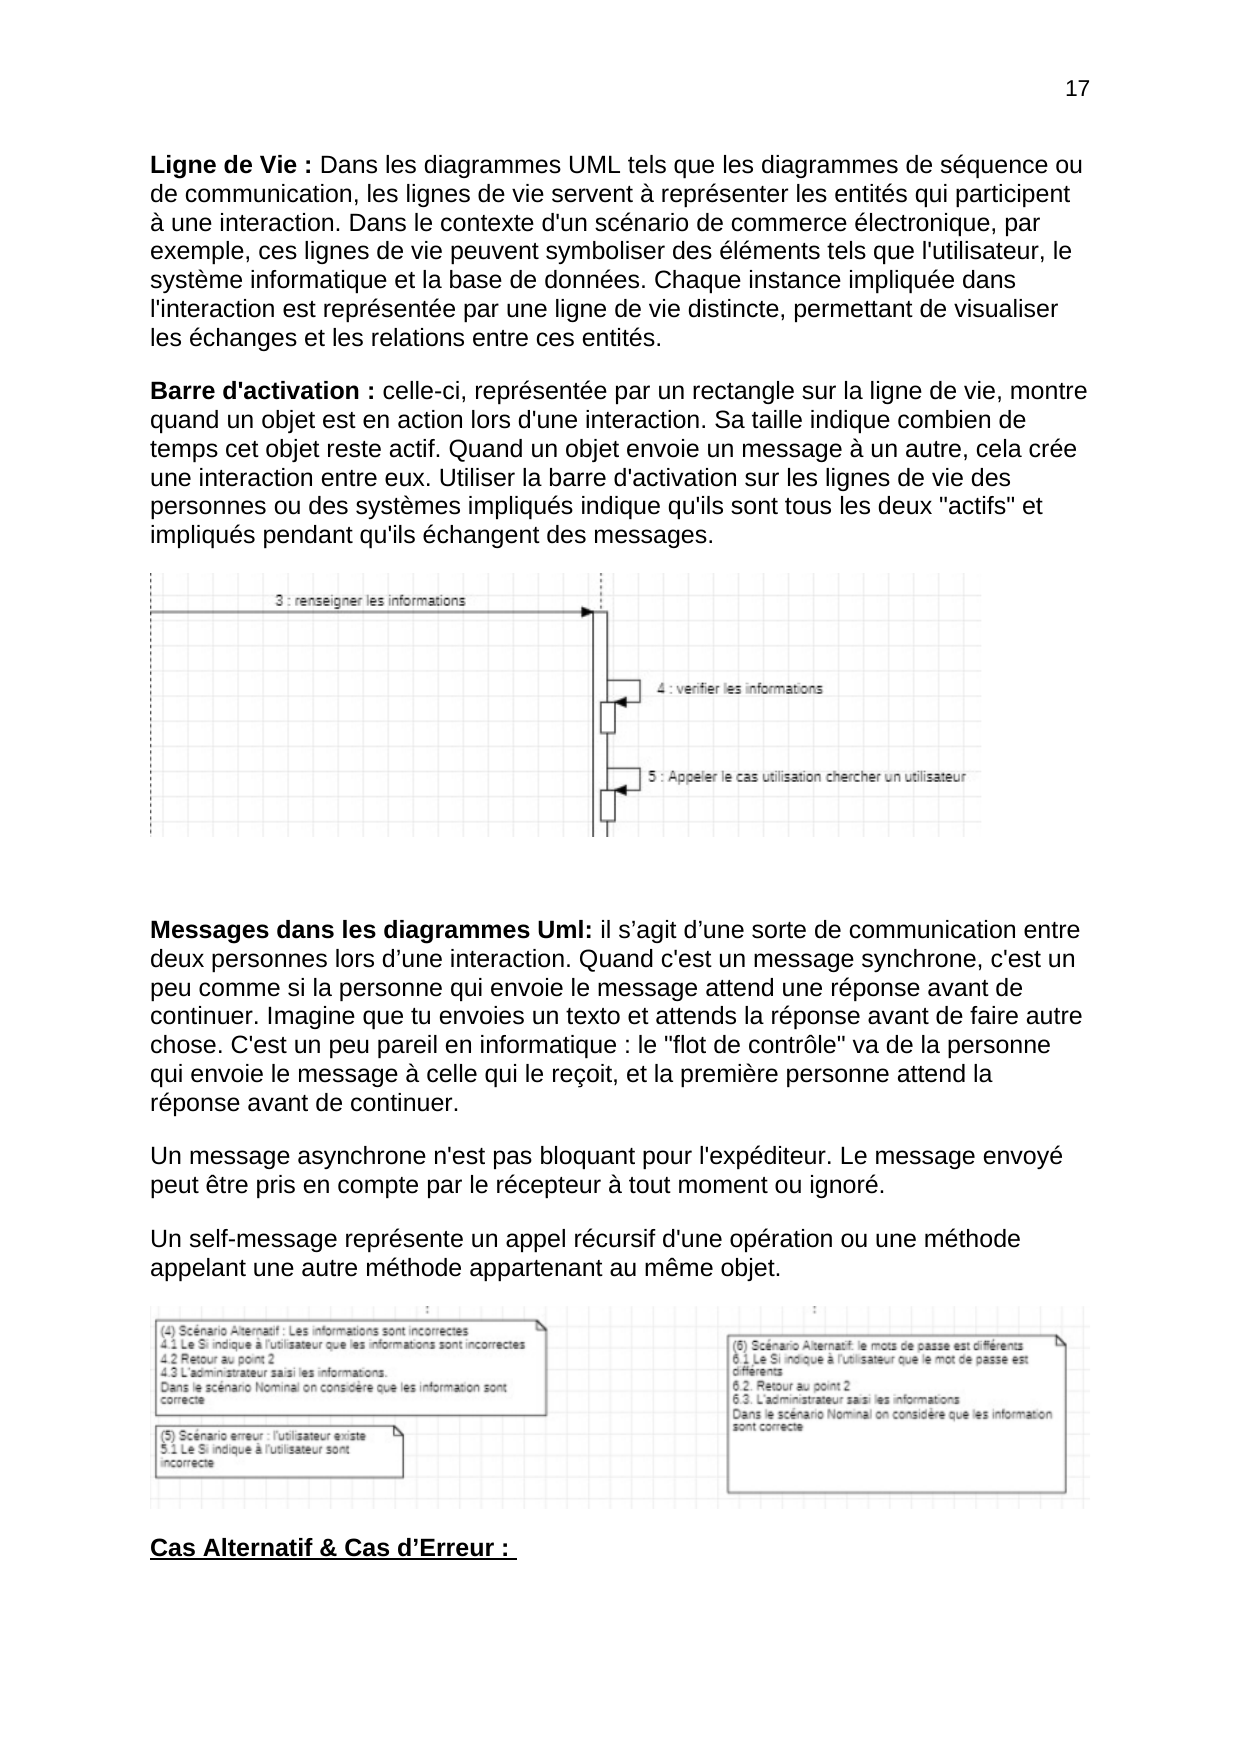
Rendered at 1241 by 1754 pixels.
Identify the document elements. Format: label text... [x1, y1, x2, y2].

text Un self-message représente un appel récursif d'une opération ou une méthode appelant une autre méthode appartenant au même objet. [150, 1224, 1090, 1281]
text Ligne de Vie : Dans les diagrammes UML tels que les diagrammes de séquence ou de communication, les lignes de vie servent à représenter les entités qui participent à une interaction. Dans le contexte d'un scénario de commerce électronique, par exemple, ces lignes de vie peuvent symboliser des éléments tels que l'utilisateur, le système informatique et la base de données. Chaque instance impliquée dans l'interaction est représentée par une ligne de vie distincte, permettant de visualiser les échanges et les relations entre ces entités. [150, 150, 1090, 351]
text Barre d'activation : celle-ci, représentée par un rectangle sur la ligne de vie, montre quand un objet est en action lors d'une interaction. Sa taille indique combien de temps cet objet reste actif. Quand un objet envoie un message à un autre, cela crée une interaction entre eux. Utiliser la barre d'activation sur les lignes de vie des personnes ou des systèmes impliqués indique qu'ils sont tous les deux "actifs" et impliqués pendant qu'ils échangent des messages. [150, 376, 1090, 549]
text Un message asynchrone n'est pas bloquant pour l'expéditeur. Le message envoyé peut être pris en compte par le récepteur à tout moment ou ignoré. [150, 1141, 1090, 1199]
picture [150, 573, 982, 837]
picture [150, 1306, 1091, 1509]
text Messages dans les diagrammes Uml: il s’agit d’une sorte de communication entre deux personnes lors d’une interaction. Quand c'est un message synchrone, c'est un peu comme si la personne qui envoie le message attend une réponse avant de continuer. Imagine que tu envoies un texto et attends la réponse avant de faire autre chose. C'est un peu pareil en informatique : le "flot de contrôle" va de la personne qui envoie le message à celle qui le reçoit, et la première personne attend la réponse avant de continuer. [150, 915, 1090, 1116]
text Cas Alternatif & Cas d’Erreur : [150, 1533, 1090, 1562]
